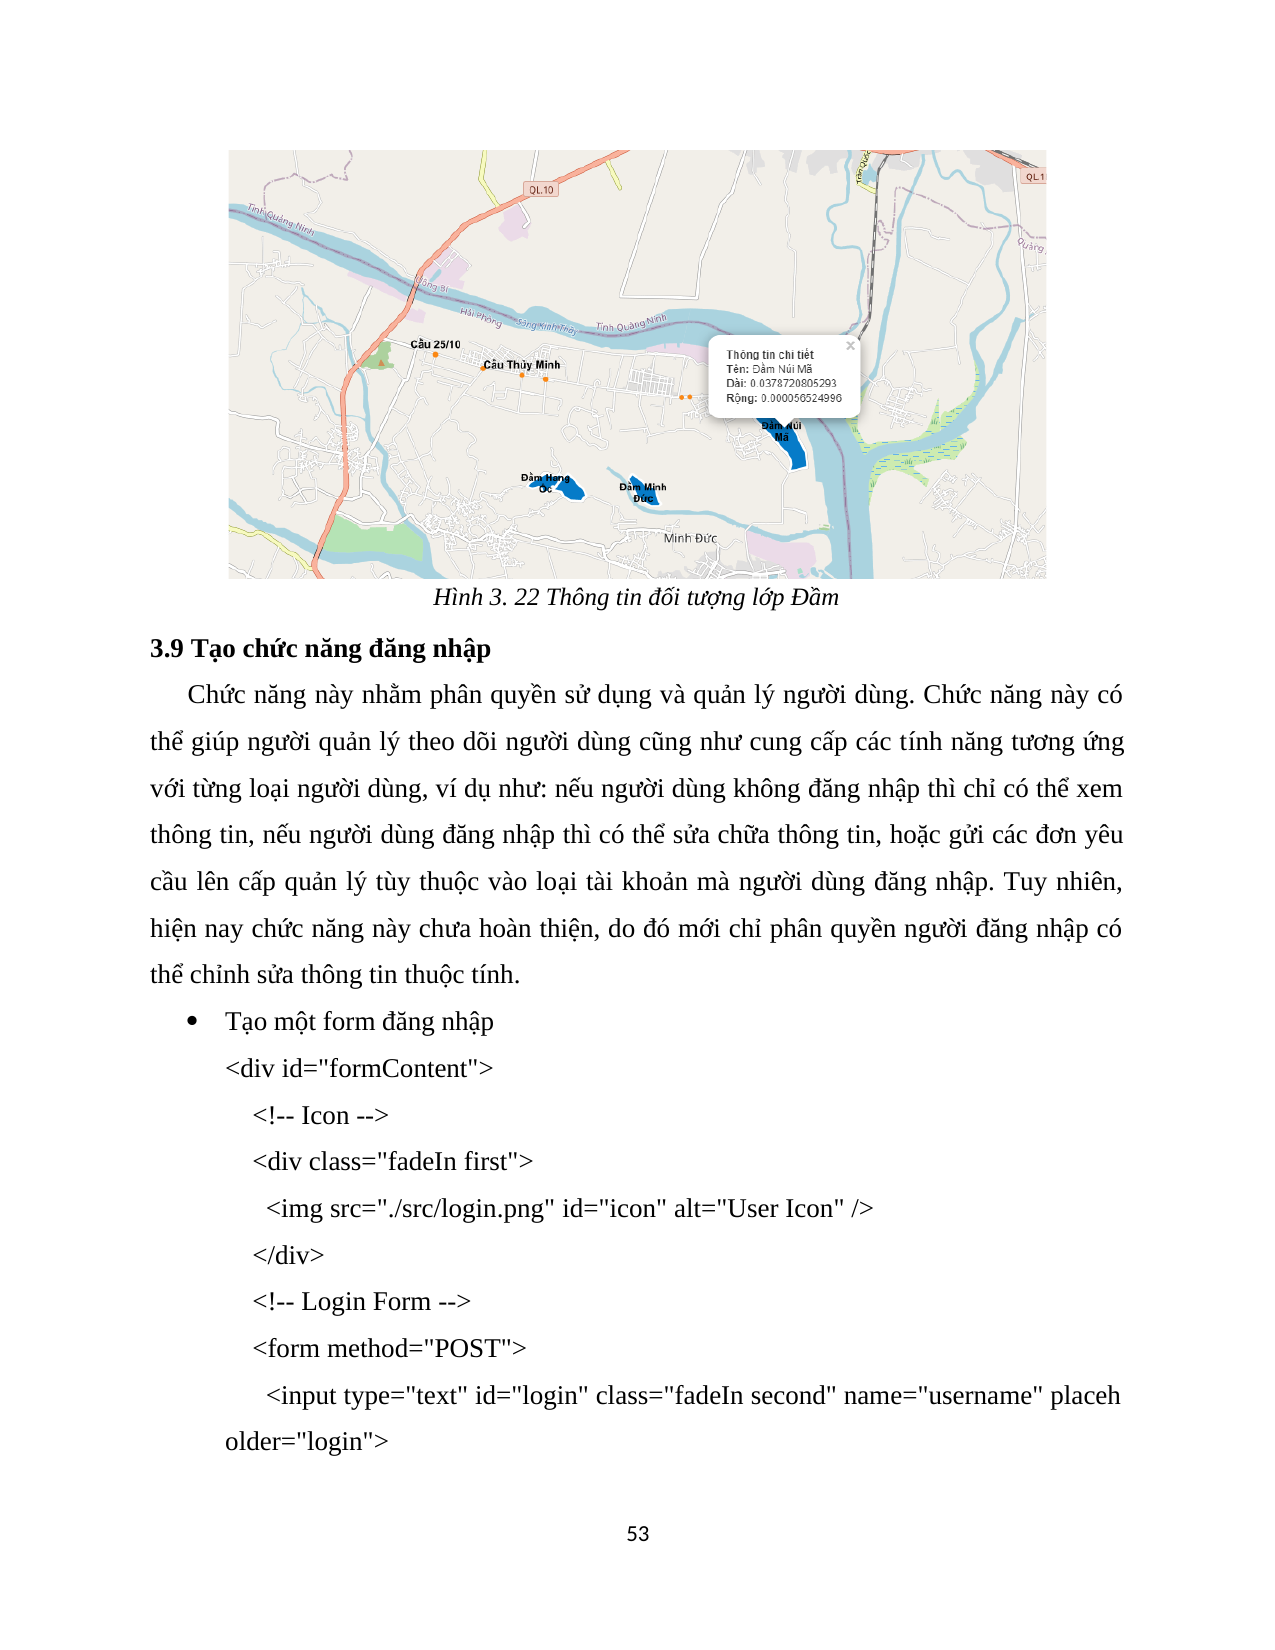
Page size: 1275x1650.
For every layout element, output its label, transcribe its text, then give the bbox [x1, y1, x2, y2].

text <form method="POST"> [225, 1332, 1125, 1363]
picture [228, 150, 1047, 579]
list Tạo một form đăng nhập [187, 1005, 1125, 1037]
text <img src="./src/login.png" id="icon" alt="User Icon" /> [225, 1192, 1125, 1223]
subtitle 3.9 Tạo chức năng đăng nhập [150, 632, 1125, 663]
text Hình 3. 22 Thông tin đối tượng lớp Đầm [150, 582, 1125, 611]
text <div class="fadeIn first"> [225, 1146, 1125, 1177]
text <!-- Icon --> [225, 1099, 1125, 1130]
text <!-- Login Form --> [225, 1286, 1125, 1317]
text Chức năng này nhằm phân quyền sử dụng và quản lý người dùng. Chức năng này có thể giúp người quản lý theo dõi người dùng cũng như cung cấp các tính năng tương ứng với từng loại người dùng, ví dụ như: nếu người dùng không đăng nhập thì chỉ có thể xem thông tin, nếu người dùng đăng nhập thì có thể sửa chữa thông tin, hoặc gửi các đơn yêu cầu lên cấp quản lý tùy thuộc vào loại tài khoản mà người dùng đăng nhập. Tuy nhiên, hiện nay chức năng này chưa hoàn thiện, do đó mới chỉ phân quyền người đăng nhập có thể chỉnh sửa thông tin thuộc tính. [150, 679, 1125, 990]
text <input type="text" id="login" class="fadeIn second" name="username" placeholder="login"> [225, 1379, 1125, 1457]
text </div> [225, 1239, 1125, 1270]
text <div id="formContent"> [225, 1052, 1125, 1083]
